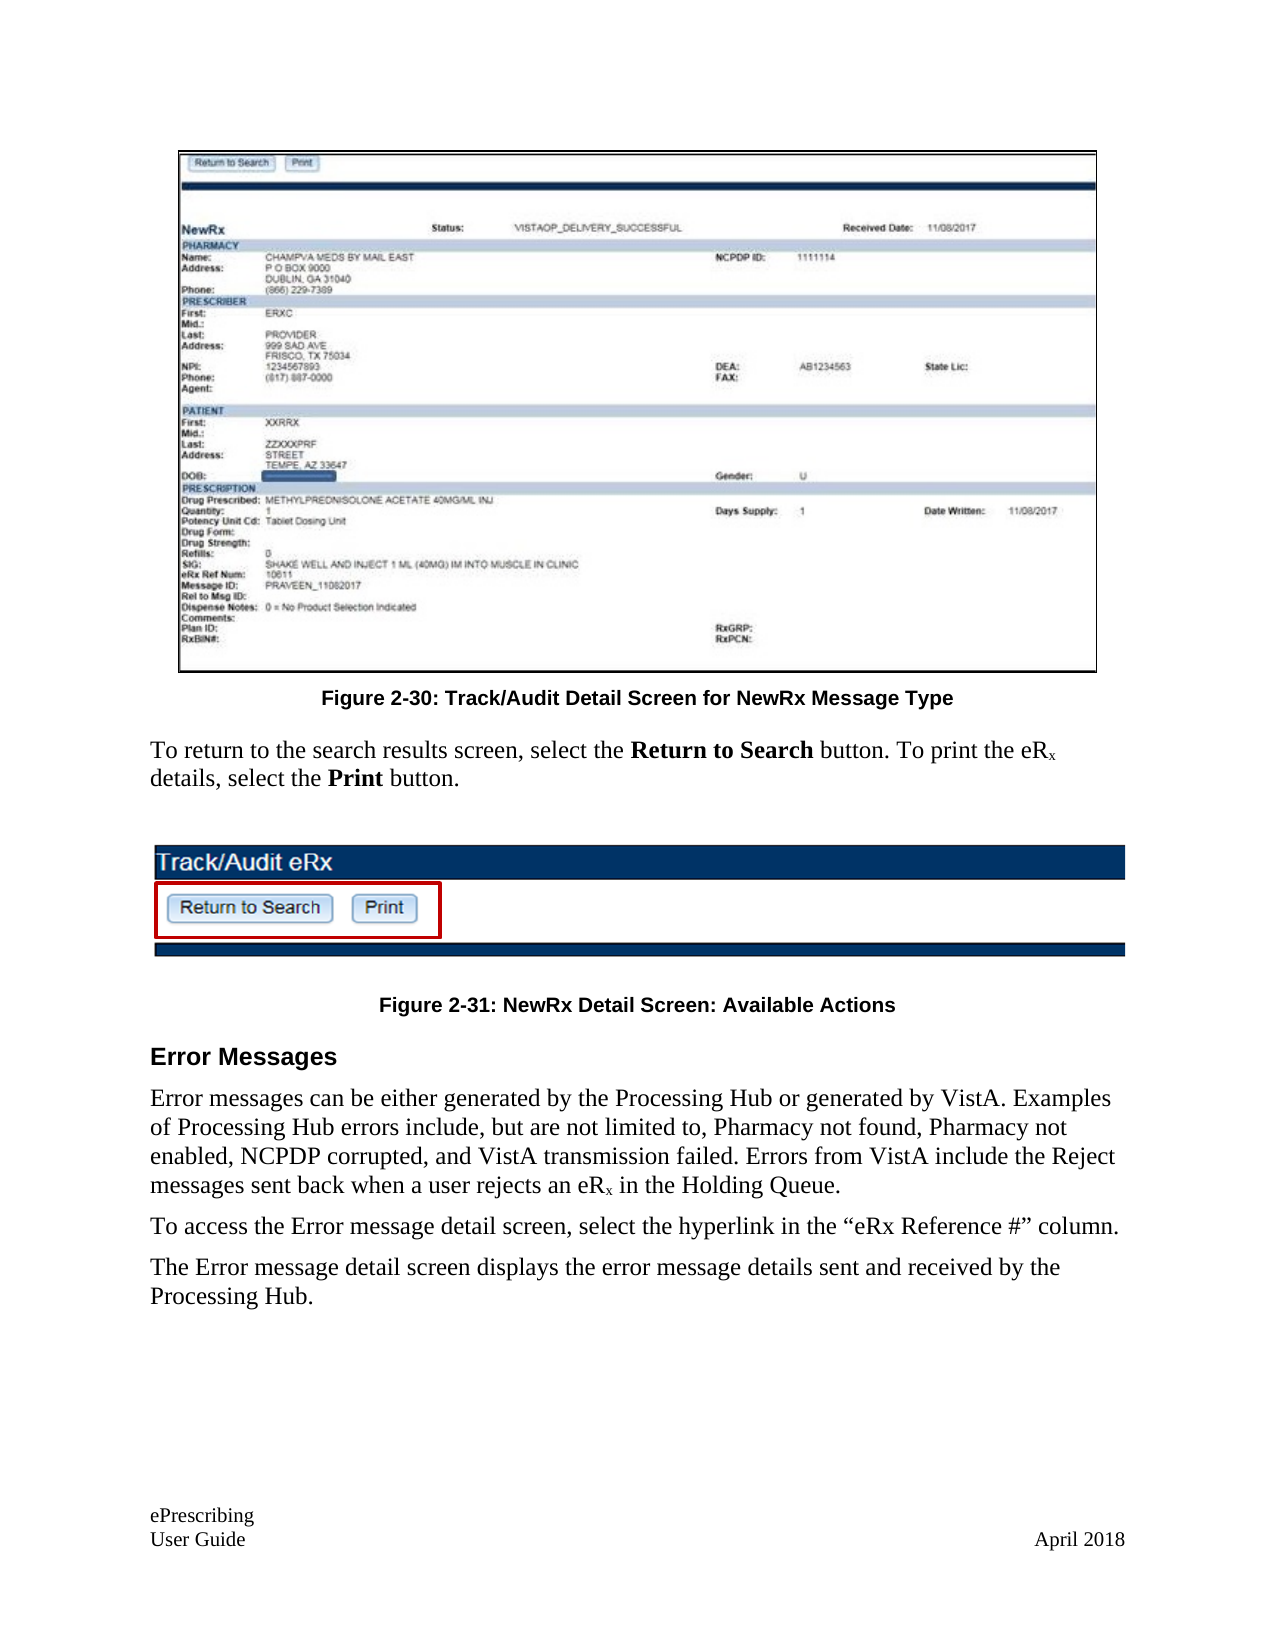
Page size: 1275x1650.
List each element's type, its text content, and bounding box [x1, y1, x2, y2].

text To return to the search results screen, select the Return to Search button. To print the eRx details, select the Print button. [150, 735, 1125, 792]
subtitle Error Messages [150, 1042, 1125, 1071]
text To access the Error message detail screen, select the hyperlink in the “eRx Reference #” column. [150, 1211, 1125, 1240]
text The Error message detail screen displays the error message details sent and received by the Processing Hub. [150, 1252, 1125, 1310]
picture [179, 152, 1096, 672]
text Error messages can be either generated by the Processing Hub or generated by VistA. Examples of Processing Hub errors include, but are not limited to, Pharmacy not found, Pharmacy not enabled, NCPDP corrupted, and VistA transmission failed. Errors from VistA include the Reject messages sent back when a user rejects an eRx in the Holding Queue. [150, 1083, 1125, 1198]
picture [150, 829, 1125, 981]
